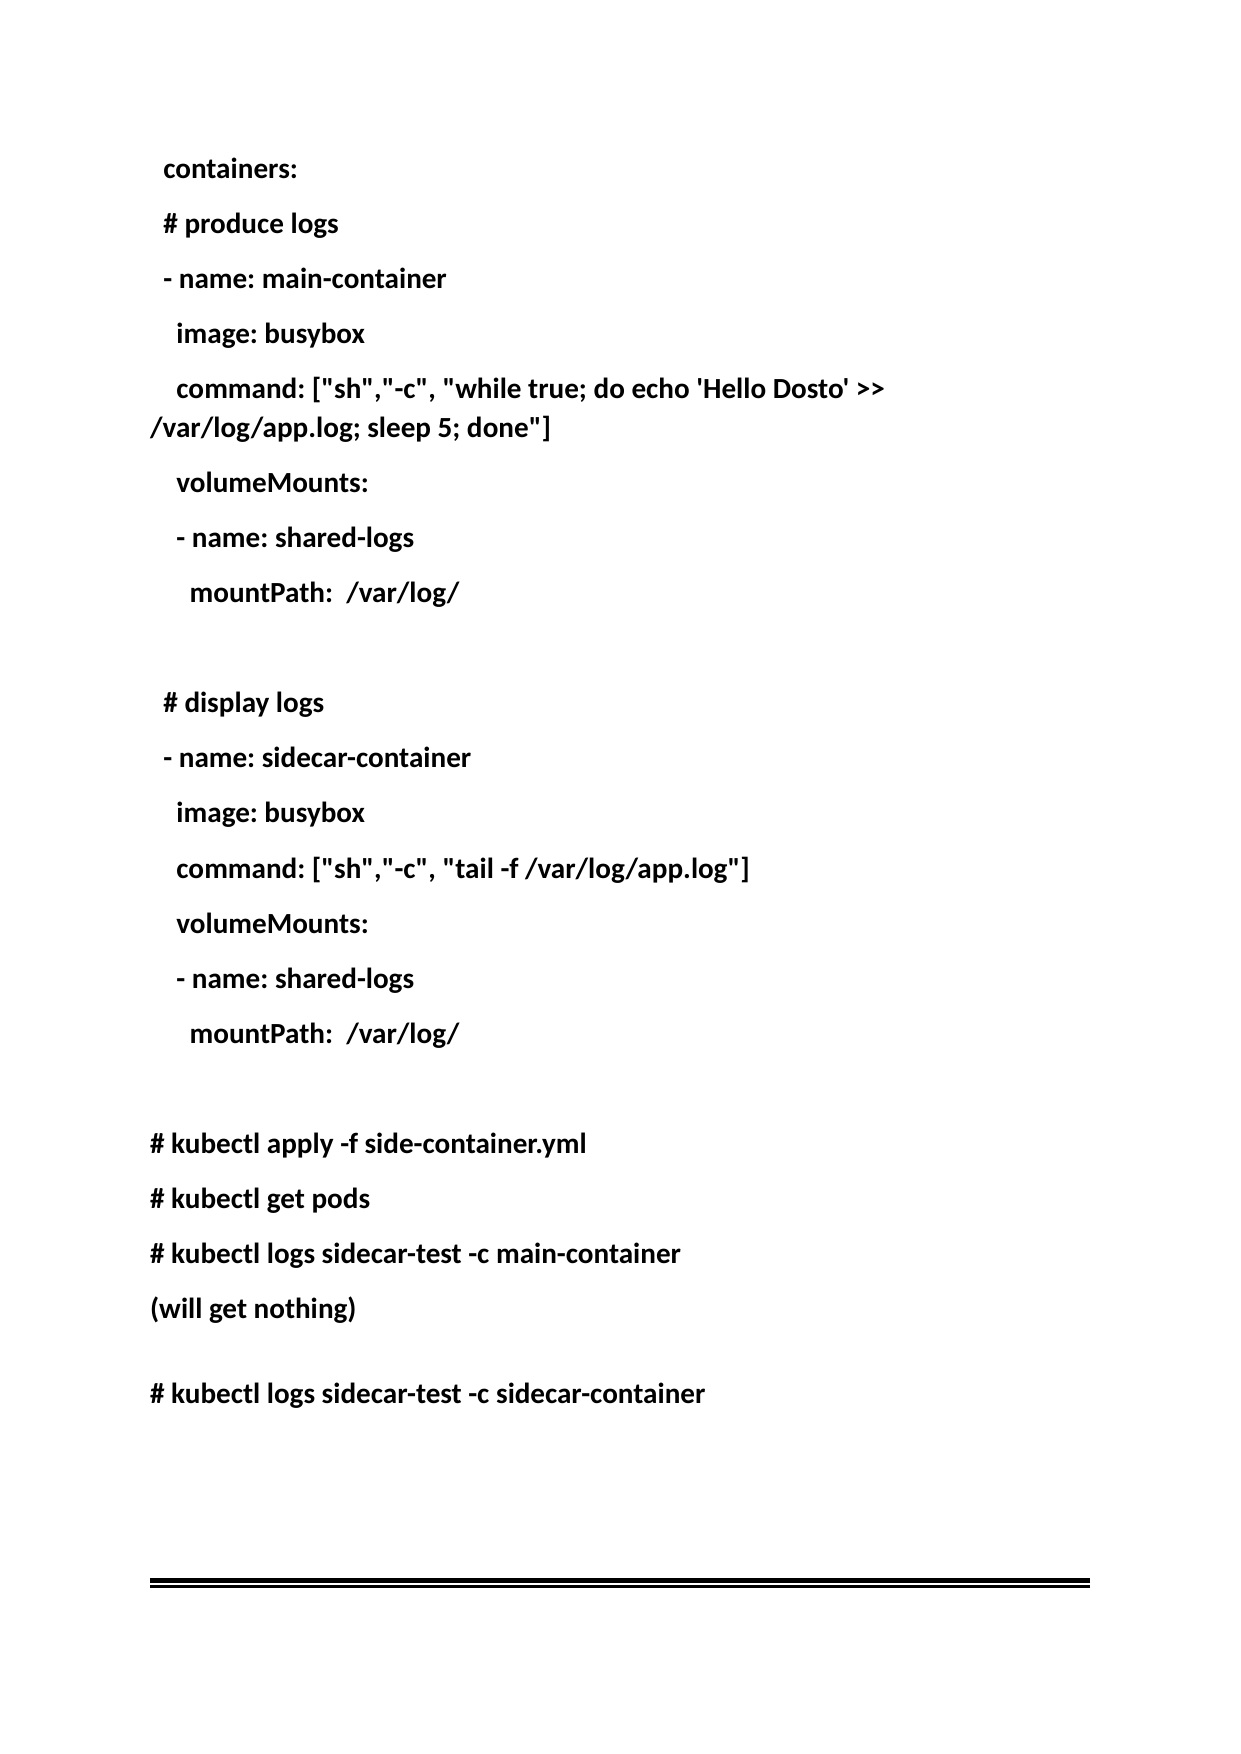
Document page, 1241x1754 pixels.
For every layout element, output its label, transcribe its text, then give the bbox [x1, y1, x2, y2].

text image: busybox [150, 794, 1090, 830]
text - name: sidecar-container [150, 739, 1090, 775]
text volumeMounts: [150, 905, 1090, 940]
text # kubectl get pods [150, 1180, 1090, 1216]
text - name: shared-logs [150, 960, 1090, 996]
text command: ["sh","-c", "tail -f /var/log/app.log"] [150, 850, 1090, 885]
text # kubectl logs sidecar-test -c sidecar-container [150, 1375, 1090, 1411]
text (will get nothing) [150, 1291, 1090, 1356]
text # kubectl apply -f side-container.yml [150, 1125, 1090, 1161]
text command: ["sh","-c", "while true; do echo 'Hello Dosto' >> /var/log/app.log; sleep 5; done"] [150, 370, 1090, 444]
text # kubectl logs sidecar-test -c main-container [150, 1235, 1090, 1271]
text mountPath: /var/log/ [150, 574, 1090, 610]
text volumeMounts: [150, 464, 1090, 499]
text - name: main-container [150, 260, 1090, 296]
text containers: [150, 150, 1090, 186]
text mountPath: /var/log/ [150, 1015, 1090, 1051]
text # produce logs [150, 205, 1090, 241]
text - name: shared-logs [150, 519, 1090, 555]
text image: busybox [150, 315, 1090, 351]
text # display logs [150, 684, 1090, 720]
